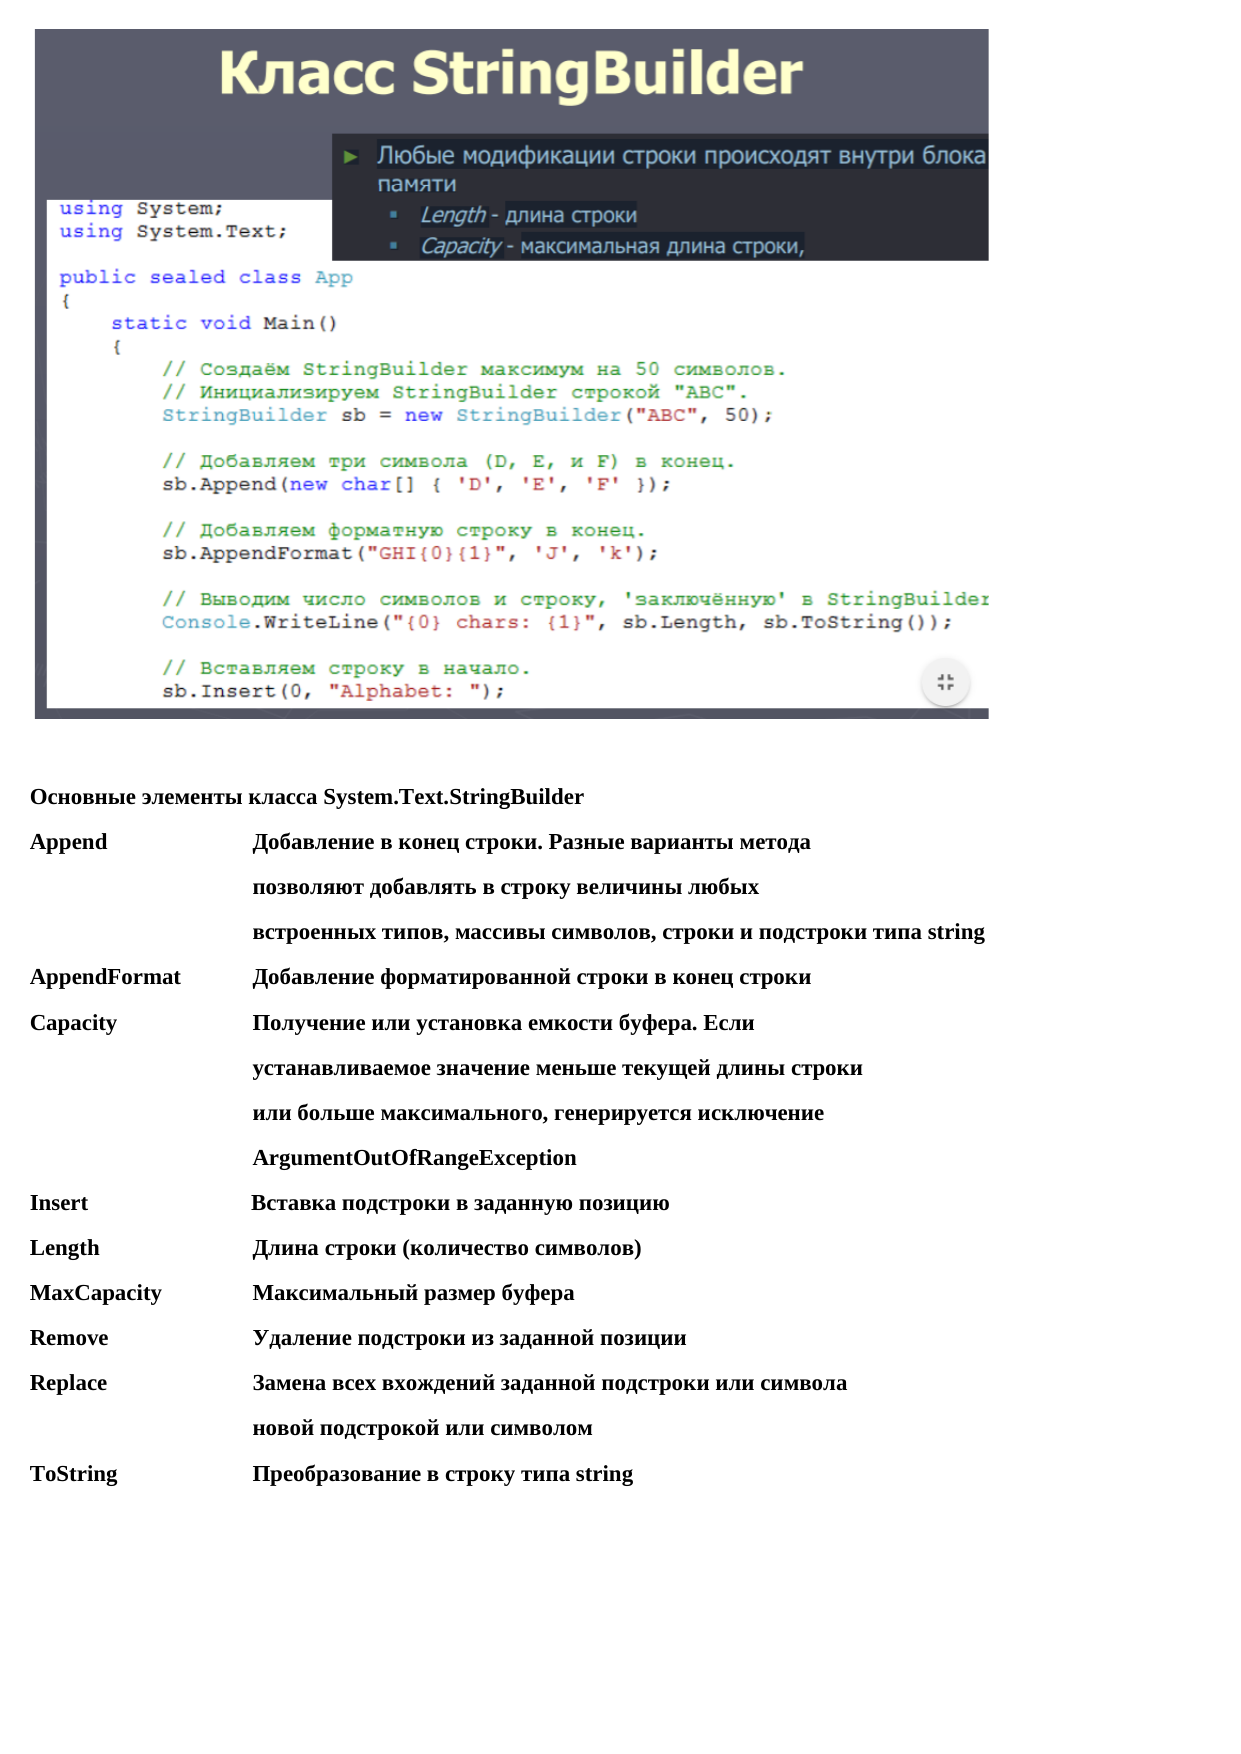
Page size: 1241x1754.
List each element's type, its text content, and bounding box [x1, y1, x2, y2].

text Replace Замена всех вхождений заданной подстроки или символа [29, 1369, 1211, 1396]
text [29, 1459, 1211, 1486]
text Length Длина строки (количество символов) [29, 1234, 1211, 1260]
text ArgumentOutOfRangeException [104, 1144, 1211, 1170]
text встроенных типов, массивы символов, строки и подстроки типа string [104, 918, 1211, 945]
text Capacity Получение или установка емкости буфера. Если [29, 1008, 1211, 1035]
text или больше максимального, генерируется исключение [29, 1099, 1211, 1125]
text MaxCapacity Максимальный размер буфера [29, 1279, 1211, 1306]
text новой подстрокой или символом [104, 1414, 1211, 1441]
picture [34, 29, 989, 719]
text Append Добавление в конец строки. Разные варианты метода [29, 828, 1211, 854]
text AppendFormat Добавление форматированной строки в конец строки [29, 963, 1211, 990]
text Основные элементы класса System.Text.StringBuilder [29, 783, 1211, 809]
text Remove Удаление подстроки из заданной позиции [29, 1324, 1211, 1351]
text позволяют добавлять в строку величины любых [104, 873, 1211, 899]
text устанавливаемое значение меньше текущей длины строки [104, 1054, 1211, 1080]
text Insert Вставка подстроки в заданную позицию [29, 1189, 1211, 1215]
